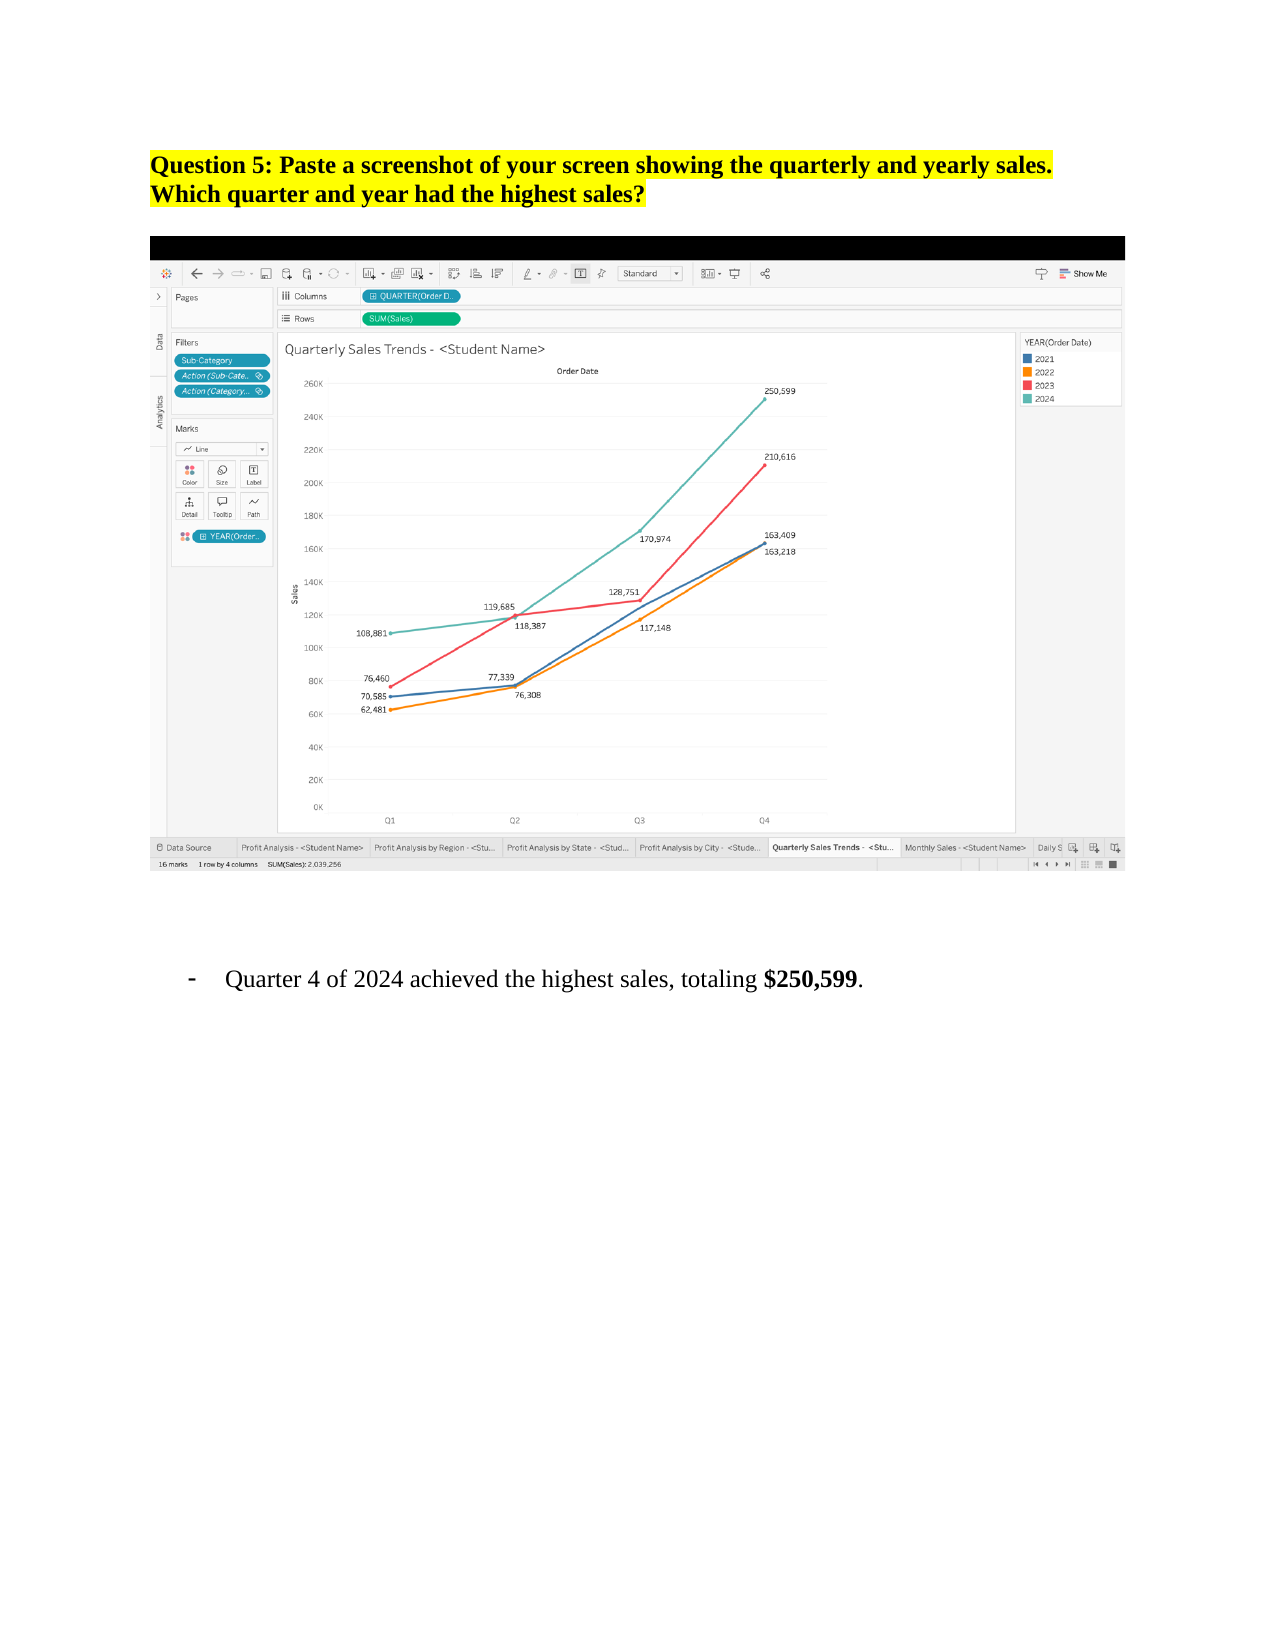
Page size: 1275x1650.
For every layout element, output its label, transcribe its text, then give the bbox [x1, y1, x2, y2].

picture [150, 236, 1125, 871]
text Question 5: Paste a screenshot of your screen showing the quarterly and yearly sales. Which quarter and year had the highest sales? [646, 150, 1125, 207]
list Quarter 4 of 2024 achieved the highest sales, totaling $250,599. [187, 957, 1125, 996]
